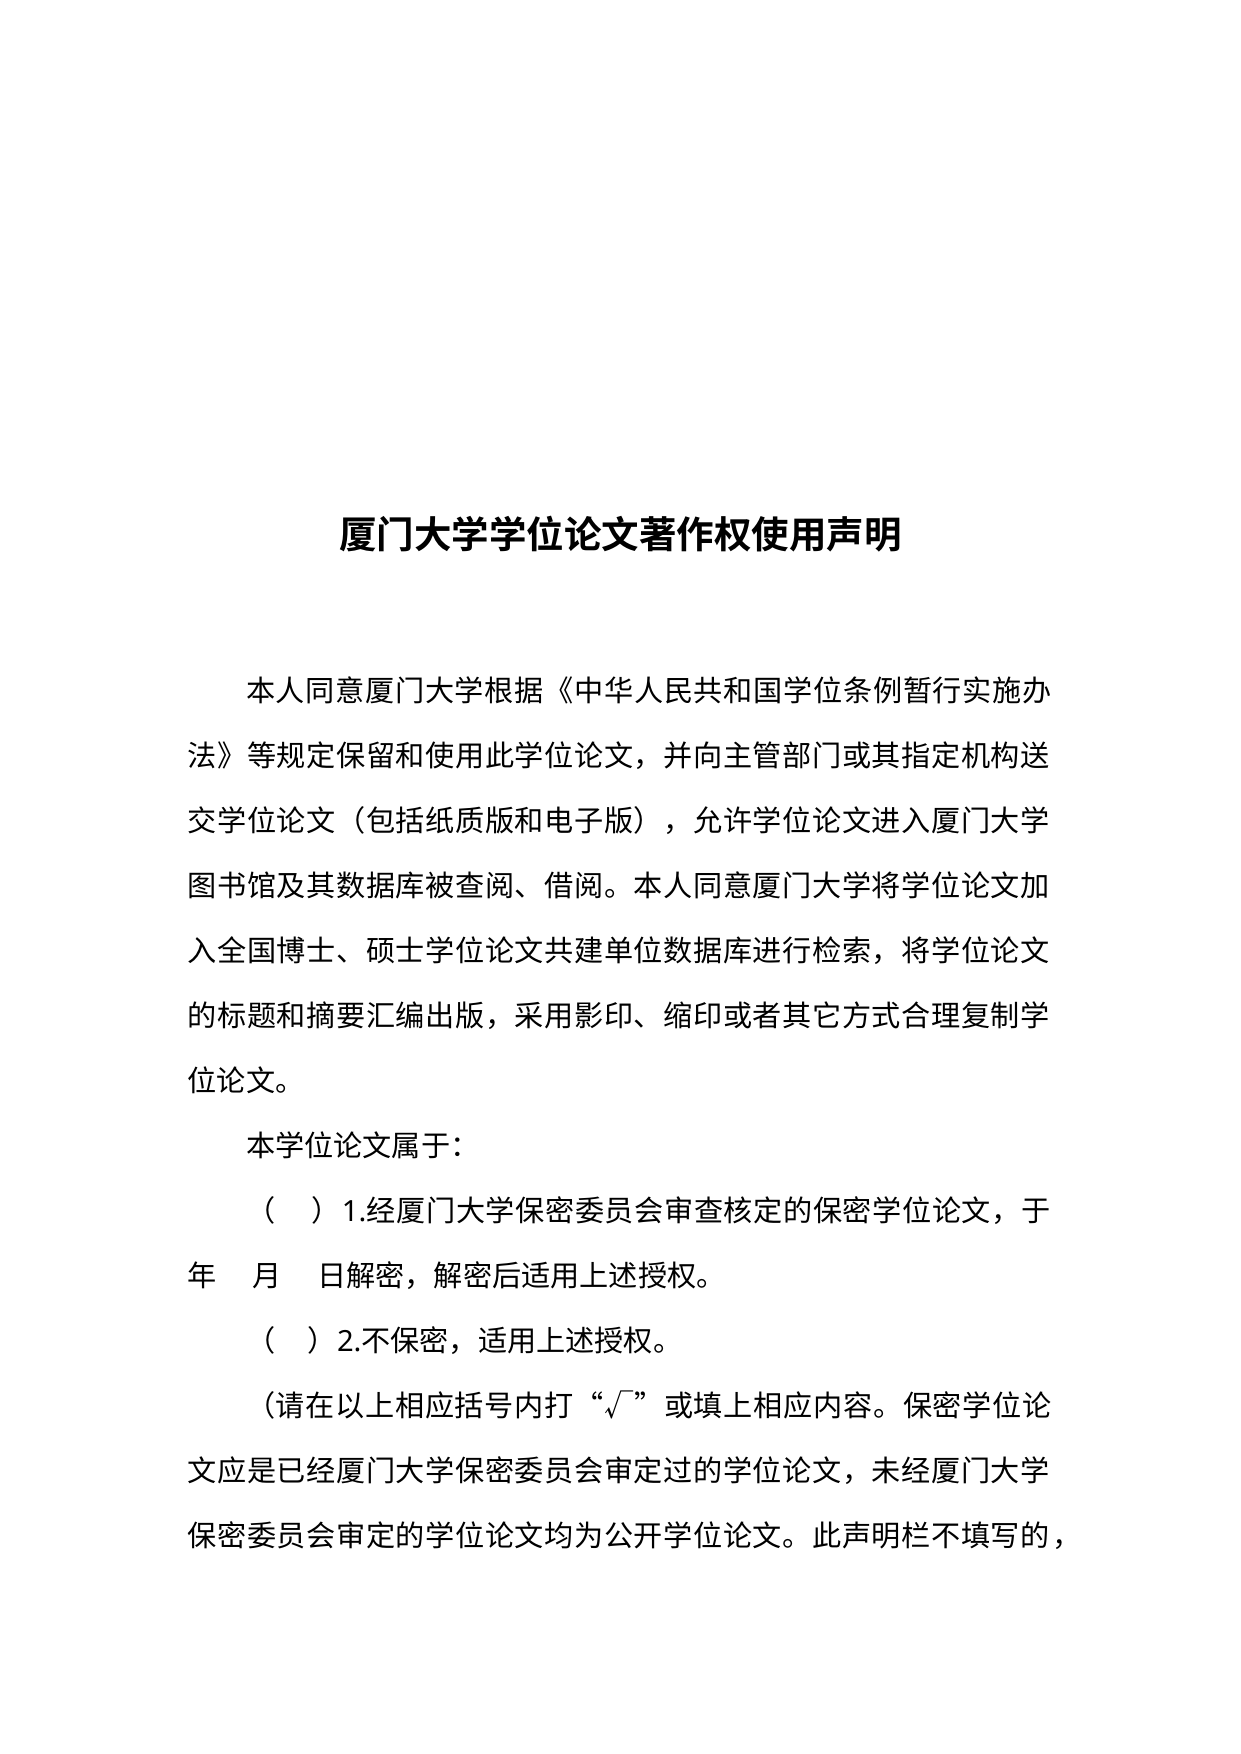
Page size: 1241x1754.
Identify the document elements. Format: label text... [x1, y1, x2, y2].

text 本人同意厦门大学根据《中华人民共和国学位条例暂行实施办法》等规定保留和使用此学位论文，并向主管部门或其指定机构送交学位论文（包括纸质版和电子版），允许学位论文进入厦门大学图书馆及其数据库被查阅、借阅。本人同意厦门大学将学位论文加入全国博士、硕士学位论文共建单位数据库进行检索，将学位论文的标题和摘要汇编出版，采用影印、缩印或者其它方式合理复制学位论文。 [187, 657, 1053, 1112]
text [187, 1372, 1053, 1567]
text （ ）1.经厦门大学保密委员会审查核定的保密学位论文，于 年 月 日解密，解密后适用上述授权。 [187, 1177, 1053, 1307]
text （ ）2.不保密，适用上述授权。 [187, 1307, 1053, 1372]
text 本学位论文属于： [187, 1112, 1053, 1177]
text 厦门大学学位论文著作权使用声明 [187, 499, 1053, 564]
